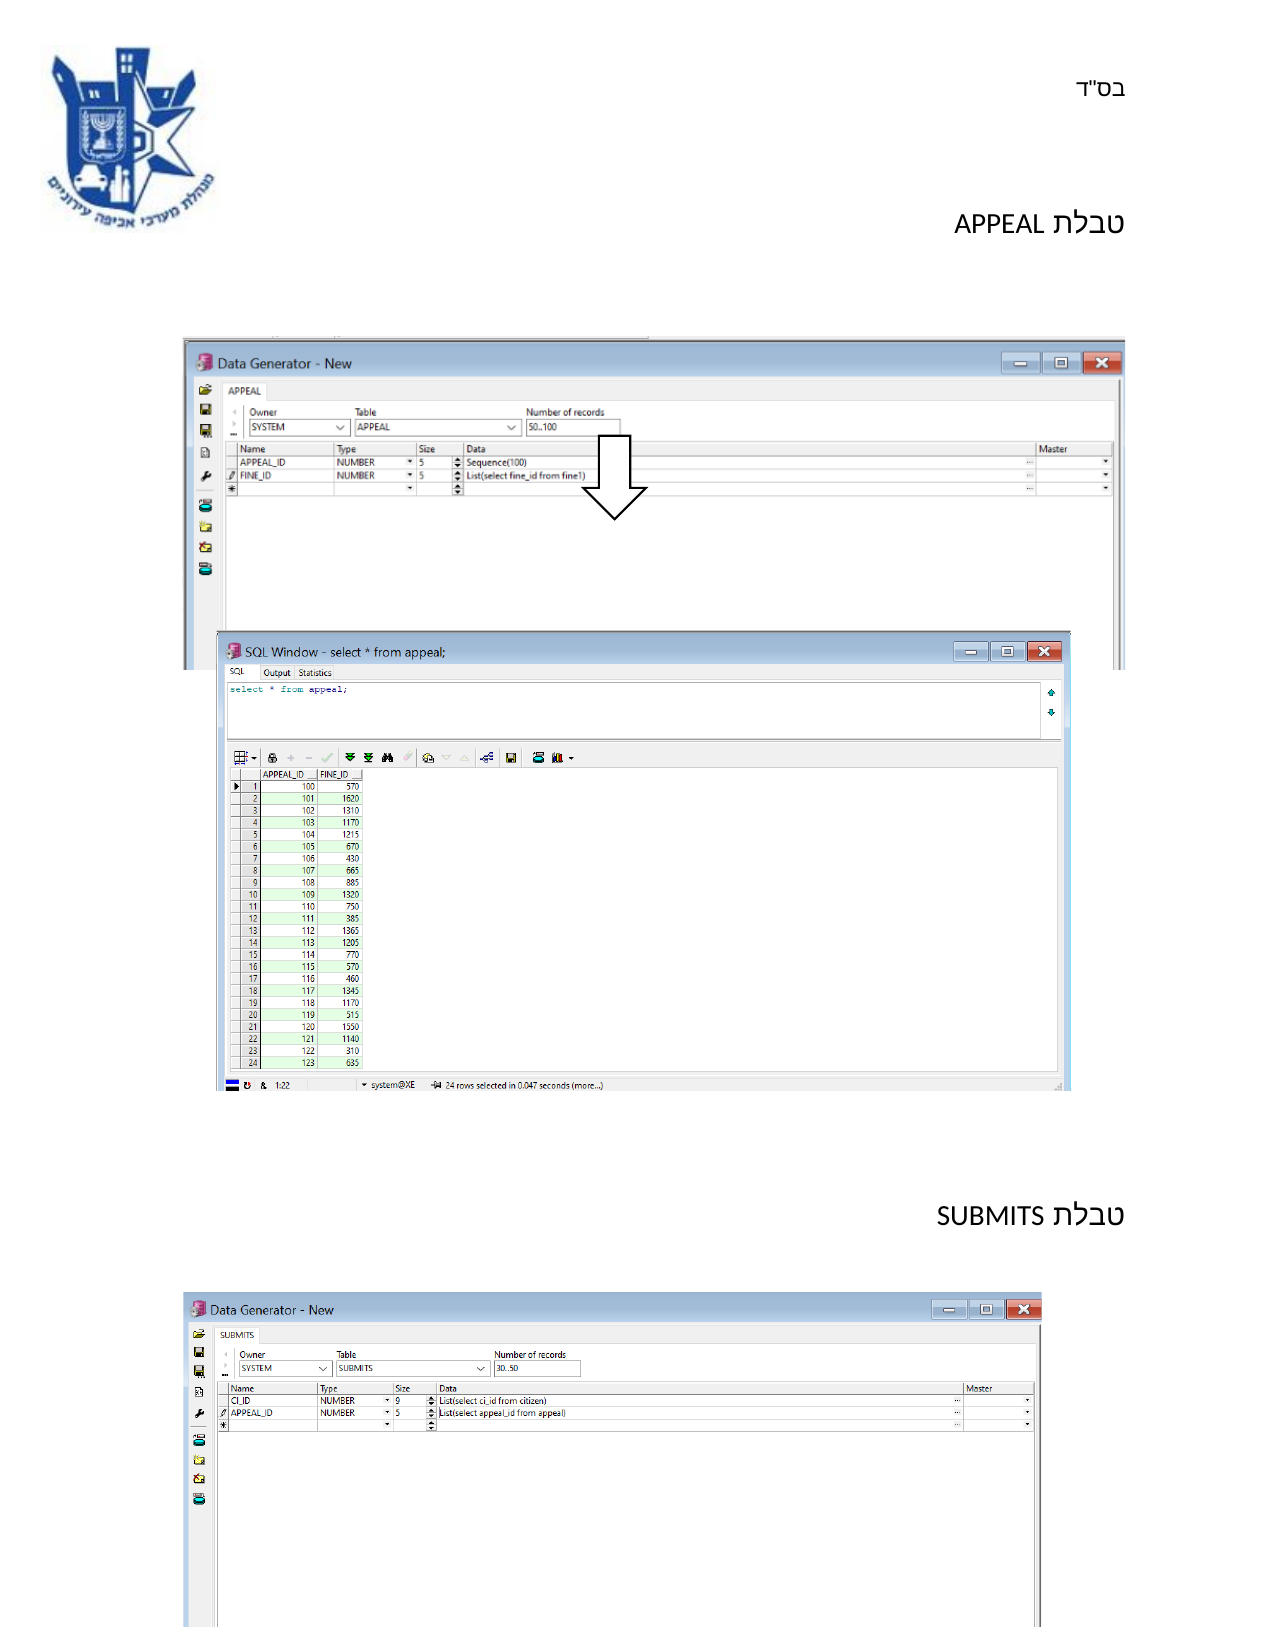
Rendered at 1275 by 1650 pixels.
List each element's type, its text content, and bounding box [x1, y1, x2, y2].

picture [40, 45, 221, 233]
text טבלת APPEAL [150, 205, 1125, 241]
picture [182, 336, 1125, 1091]
text טבלת SUBMITS [150, 1197, 1125, 1233]
picture [183, 1292, 1042, 1627]
